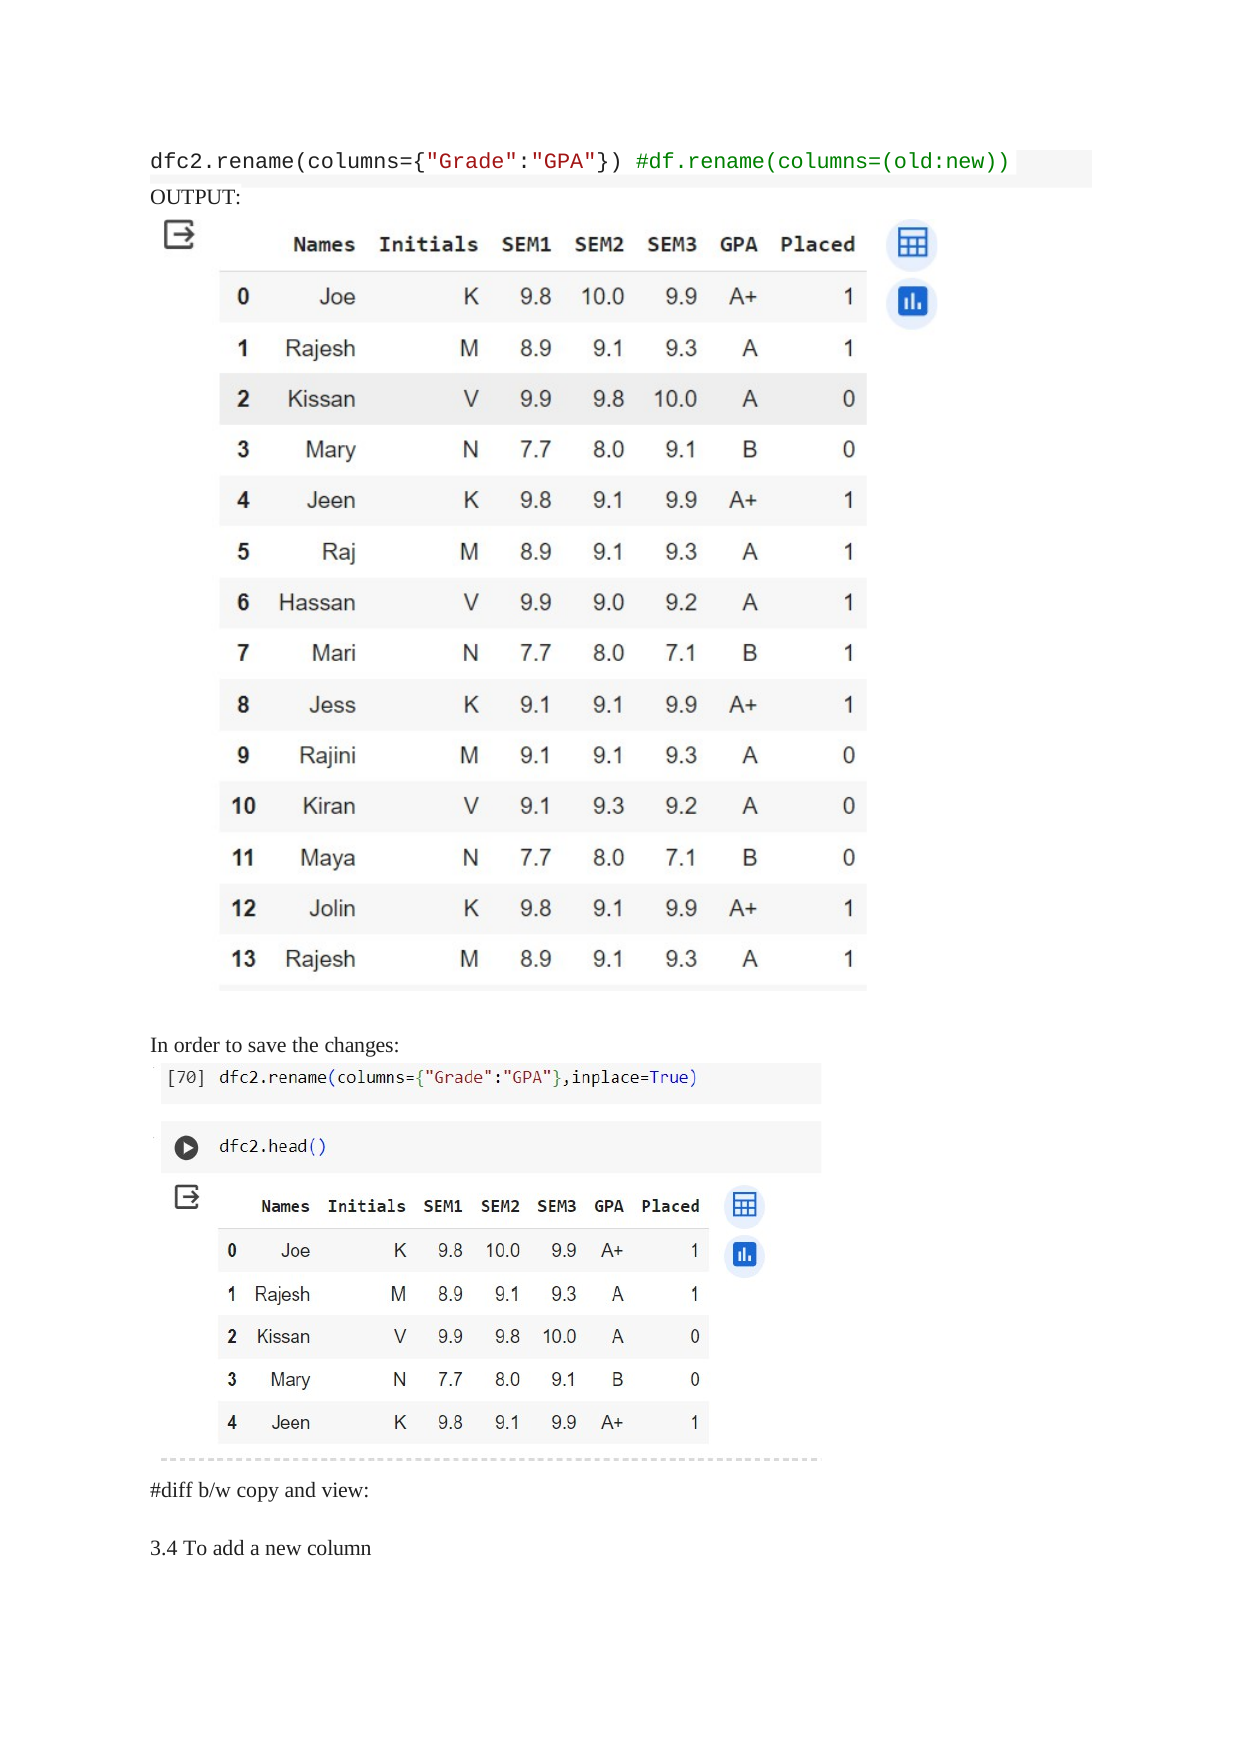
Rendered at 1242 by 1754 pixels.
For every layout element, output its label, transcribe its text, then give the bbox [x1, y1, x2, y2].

list To add a new column [150, 1535, 1104, 1560]
text In order to save the changes: [150, 1032, 1104, 1057]
text #diff b/w copy and view: [150, 1077, 1104, 1502]
picture [153, 1063, 822, 1077]
picture [163, 219, 938, 991]
